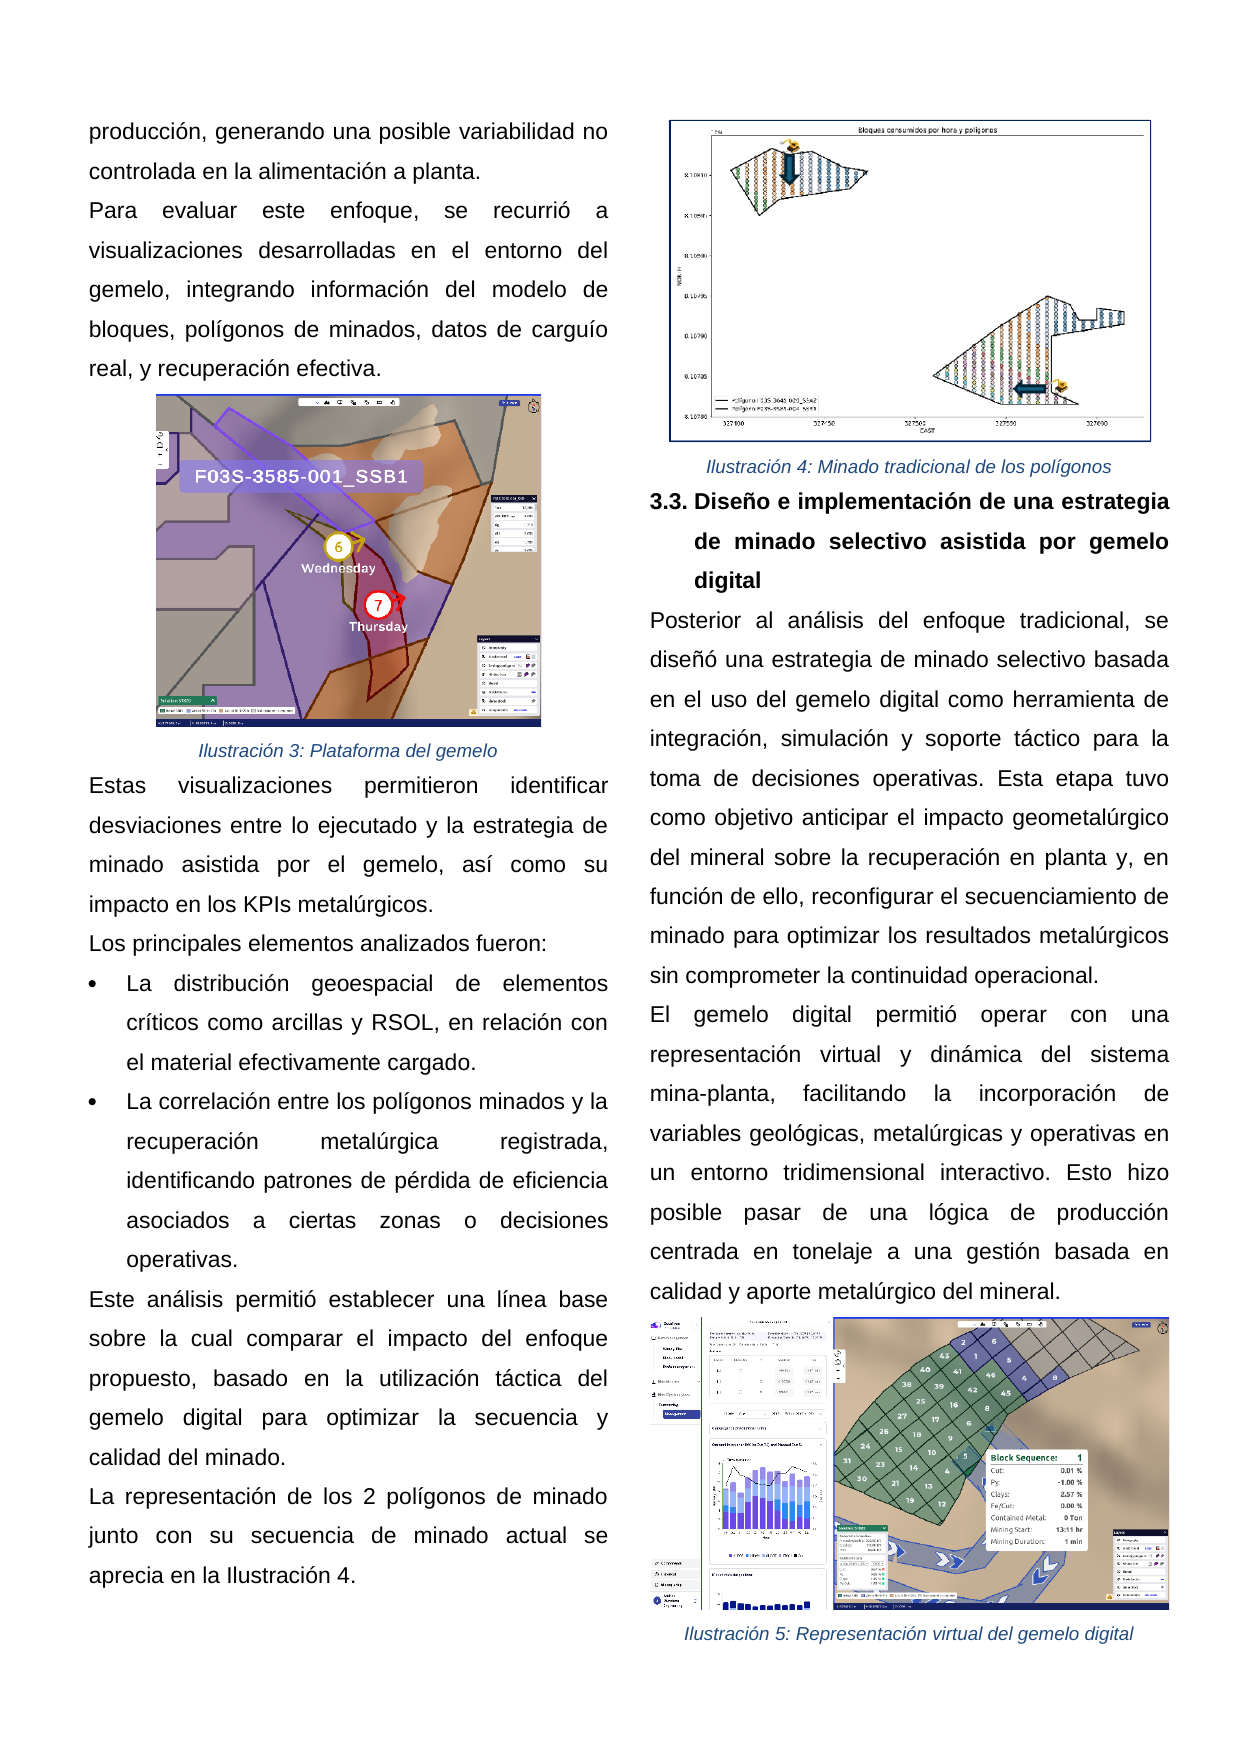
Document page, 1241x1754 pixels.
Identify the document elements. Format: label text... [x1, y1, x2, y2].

picture [666, 118, 1153, 443]
text Ilustración 4: Minado tradicional de los polígonos [649, 456, 1169, 477]
list La correlación entre los polígonos minados y la recuperación metalúrgica registrada, identificando patrones de pérdida de eficiencia asociados a ciertas zonas o decisiones operativas. [89, 1088, 608, 1272]
text Este análisis permitió establecer una línea base sobre la cual comparar el impacto del enfoque propuesto, basado en la utilización táctica del gemelo digital para optimizar la secuencia y calidad del minado. [89, 1286, 608, 1470]
list Diseño e implementación de una estrategia de minado selectivo asistida por gemelo digital [649, 488, 1169, 593]
text Ilustración 5: Representación virtual del gemelo digital [649, 1622, 1169, 1644]
text Posterior al análisis del enfoque tradicional, se diseñó una estrategia de minado selectivo basada en el uso del gemelo digital como herramienta de integración, simulación y soporte táctico para la toma de decisiones operativas. Esta etapa tuvo como objetivo anticipar el impacto geometalúrgico del mineral sobre la recuperación en planta y, en función de ello, reconfigurar el secuenciamiento de minado para optimizar los resultados metalúrgicos sin comprometer la continuidad operacional. [649, 607, 1169, 988]
text Estas visualizaciones permitieron identificar desviaciones entre lo ejecutado y la estrategia de minado asistida por el gemelo, así como su impacto en los KPIs metalúrgicos. [89, 772, 608, 917]
text Para evaluar este enfoque, se recurrió a visualizaciones desarrolladas en el entorno del gemelo, integrando información del modelo de bloques, polígonos de minados, datos de carguío real, y recuperación efectiva. [89, 197, 608, 381]
text Ilustración 3: Plataforma del gemelo [89, 740, 608, 762]
text La representación de los 2 polígonos de minado junto con su secuencia de minado actual se aprecia en la Ilustración 4. [89, 1483, 608, 1588]
text El gemelo digital permitió operar con una representación virtual y dinámica del sistema mina-planta, facilitando la incorporación de variables geológicas, metalúrgicas y operativas en un entorno tridimensional interactivo. Esto hizo posible pasar de una lógica de producción centrada en tonelaje a una gestión basada en calidad y aporte metalúrgico del mineral. [649, 1001, 1169, 1304]
picture [156, 394, 542, 727]
picture [649, 1317, 1170, 1610]
text Los principales elementos analizados fueron: [89, 930, 608, 957]
list La distribución geoespacial de elementos críticos como arcillas y RSOL, en relación con el material efectivamente cargado. [89, 970, 608, 1075]
